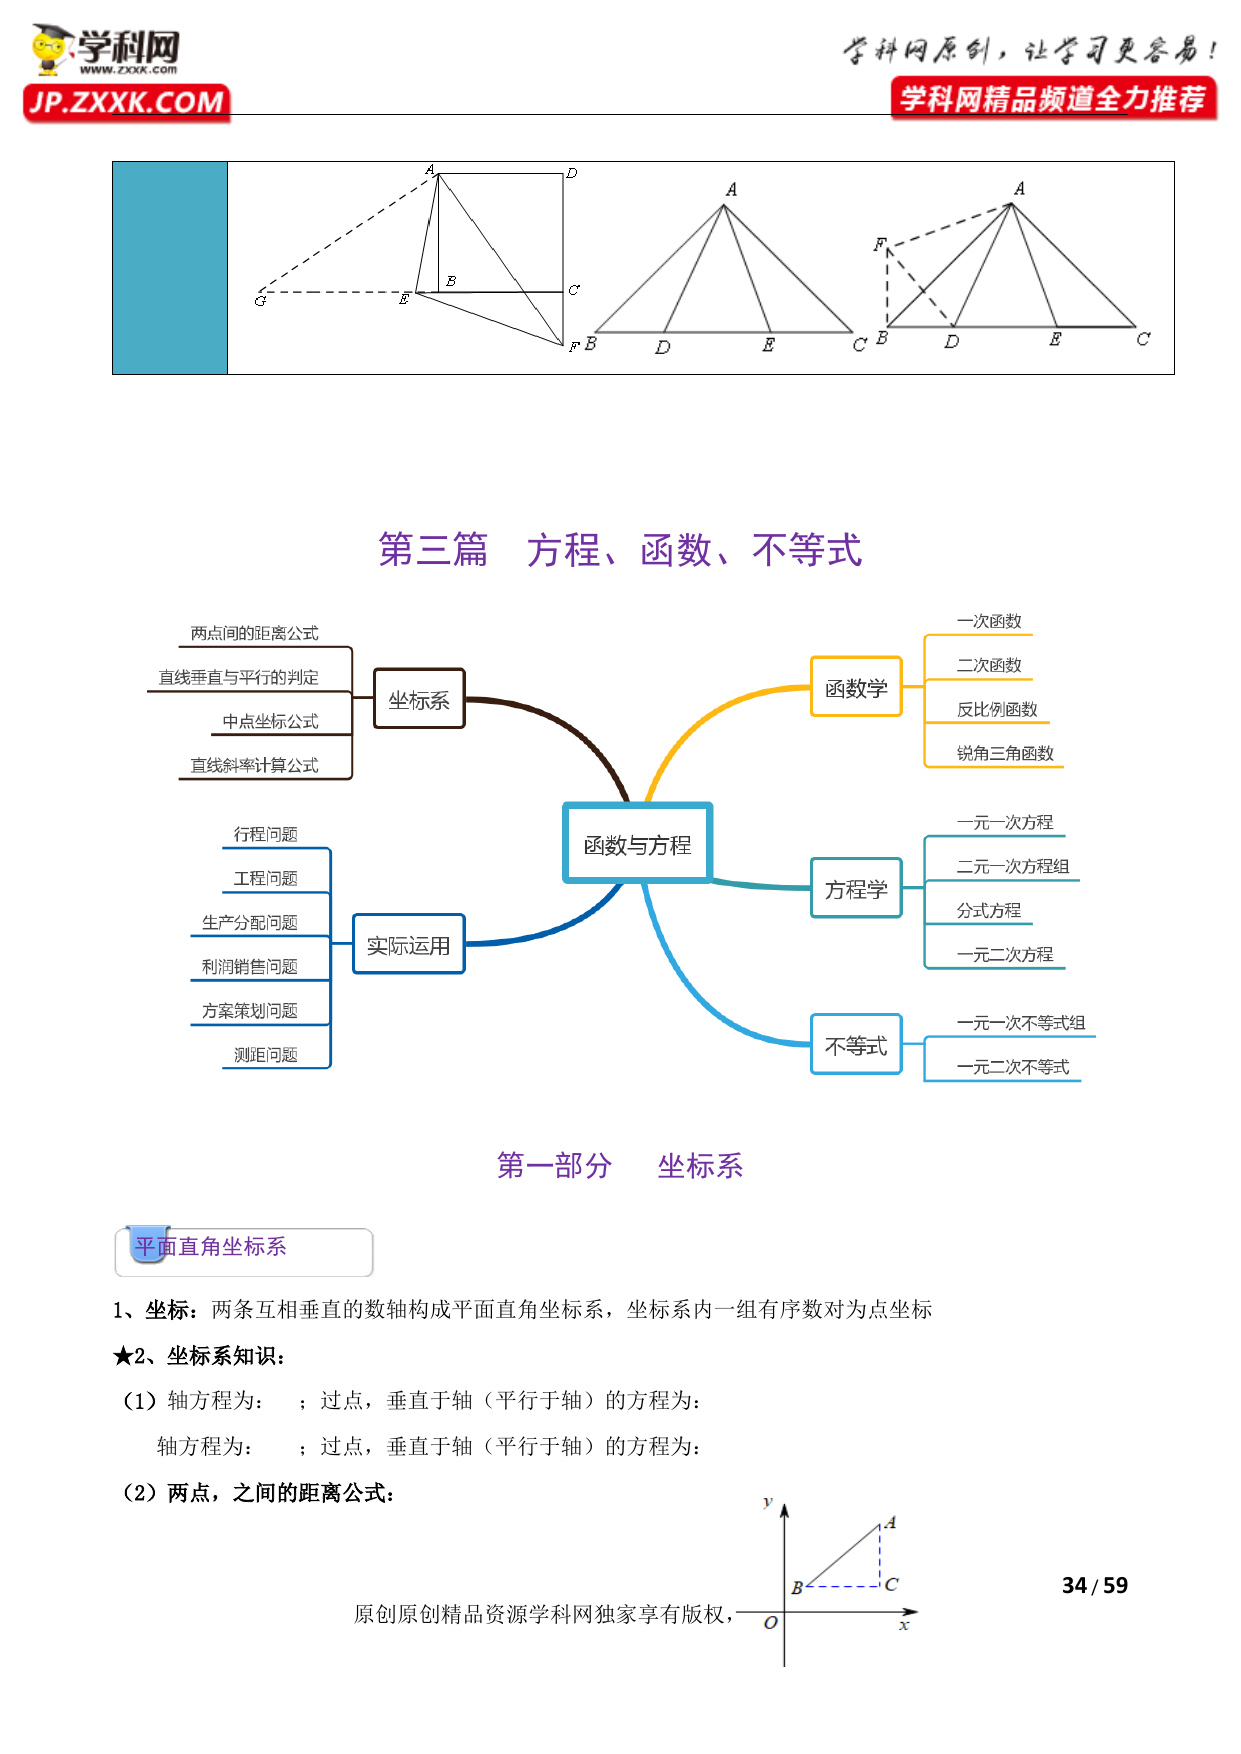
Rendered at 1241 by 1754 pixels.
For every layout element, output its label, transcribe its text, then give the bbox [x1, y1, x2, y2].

picture [735, 1497, 930, 1667]
picture [0, 2, 1241, 144]
text ★2、坐标系知识： [112, 1337, 1128, 1370]
picture [251, 161, 1152, 354]
text 轴方程为： ；过点，垂直于轴（平行于轴）的方程为： [112, 1429, 1128, 1462]
text （2）两点，之间的距离公式： [112, 1474, 1128, 1508]
subtitle 坐标系 [112, 1147, 1128, 1181]
picture [144, 608, 1097, 1088]
picture [112, 1224, 375, 1277]
table_cell [113, 162, 227, 374]
table_cell [228, 162, 1174, 374]
text 1、坐标：两条互相垂直的数轴构成平面直角坐标系，坐标系内一组有序数对为点坐标 [112, 1291, 1128, 1325]
subtitle 方程、函数、不等式 [112, 514, 1128, 581]
text （1）轴方程为： ；过点，垂直于轴（平行于轴）的方程为： [112, 1383, 1128, 1416]
